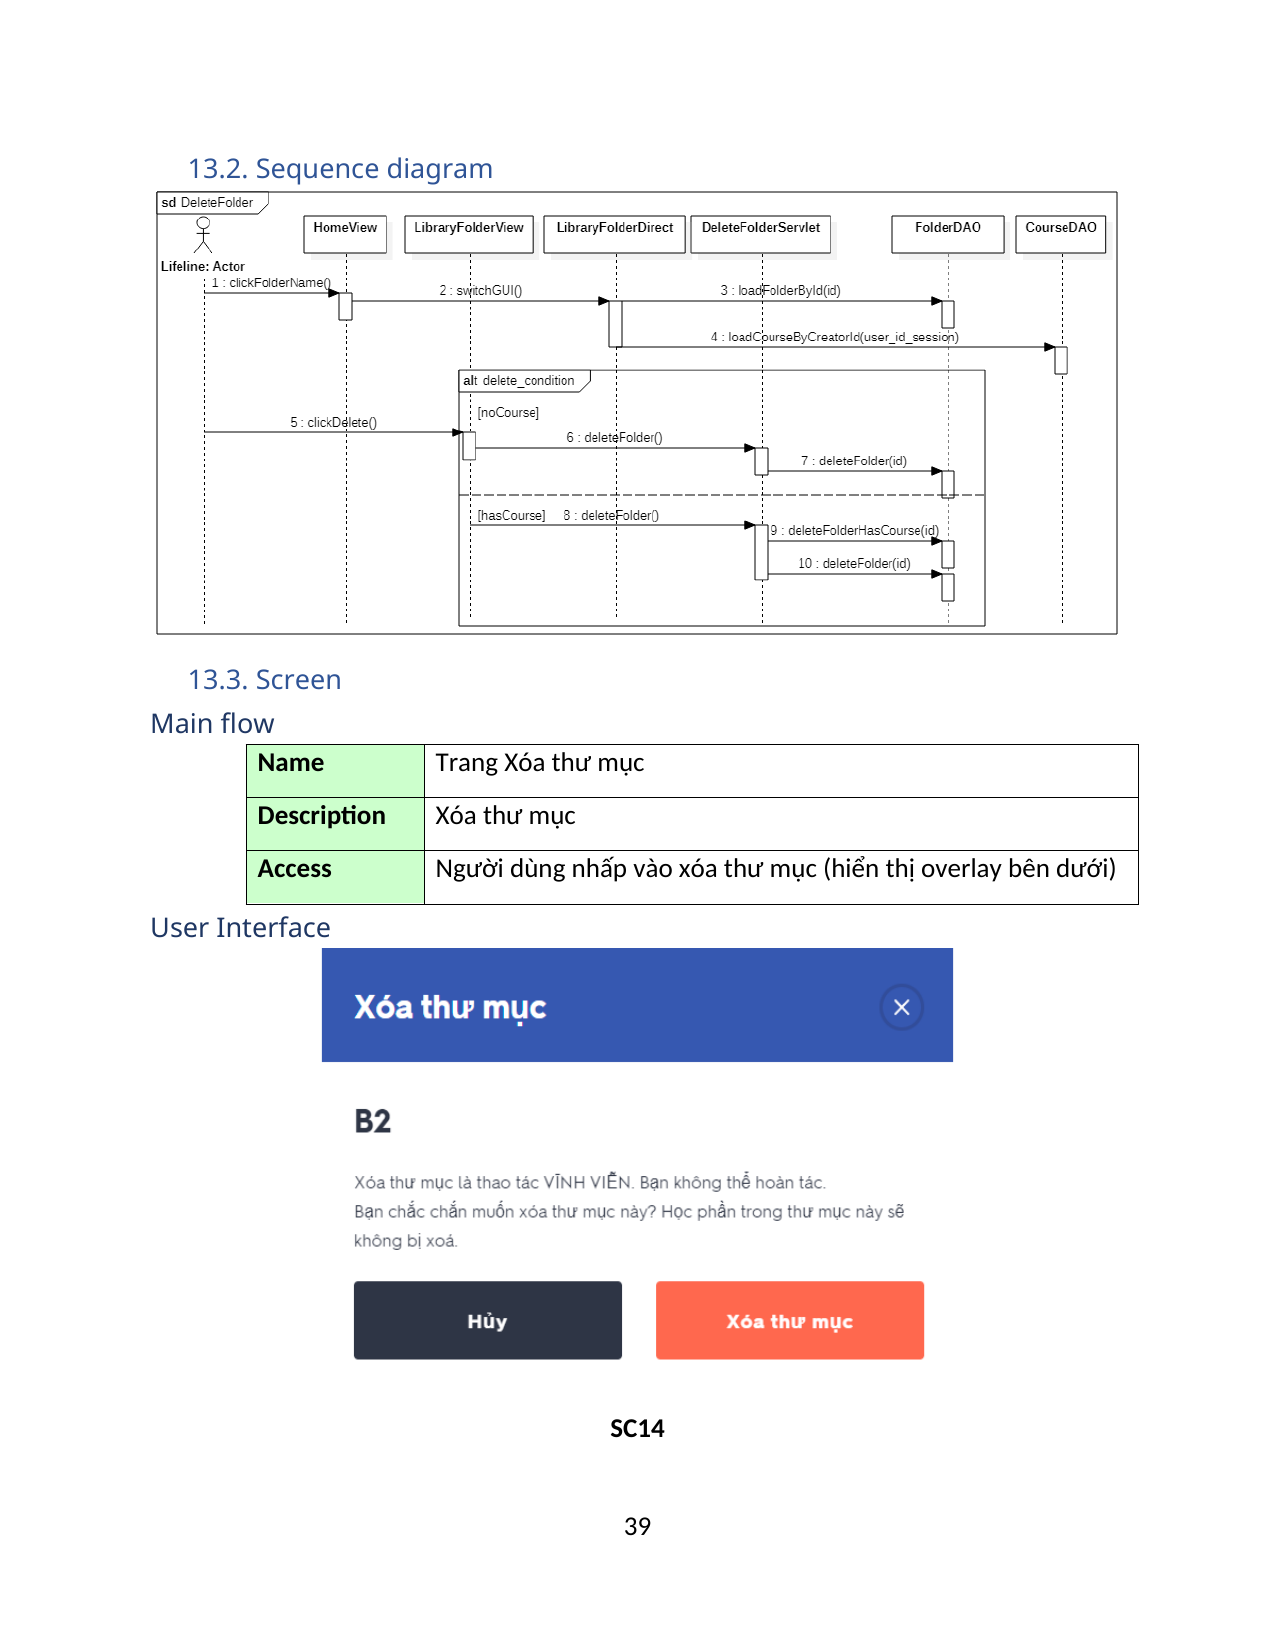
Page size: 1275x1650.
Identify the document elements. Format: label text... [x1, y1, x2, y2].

subtitle Main flow [150, 704, 1125, 741]
table_header Trang Xóa thư mục [425, 745, 1138, 797]
text SC14 [150, 1411, 1125, 1444]
table_header Name [247, 745, 424, 797]
picture [321, 948, 954, 1392]
table_cell Access [247, 851, 424, 903]
subtitle Sequence diagram [187, 150, 1125, 187]
table_cell Description [247, 798, 424, 850]
table_cell Người dùng nhấp vào xóa thư mục (hiển thị overlay bên dưới) [425, 851, 1138, 903]
picture [150, 189, 1125, 641]
table_cell Xóa thư mục [425, 798, 1138, 850]
subtitle User Interface [150, 909, 1125, 946]
subtitle Screen [187, 660, 1125, 697]
